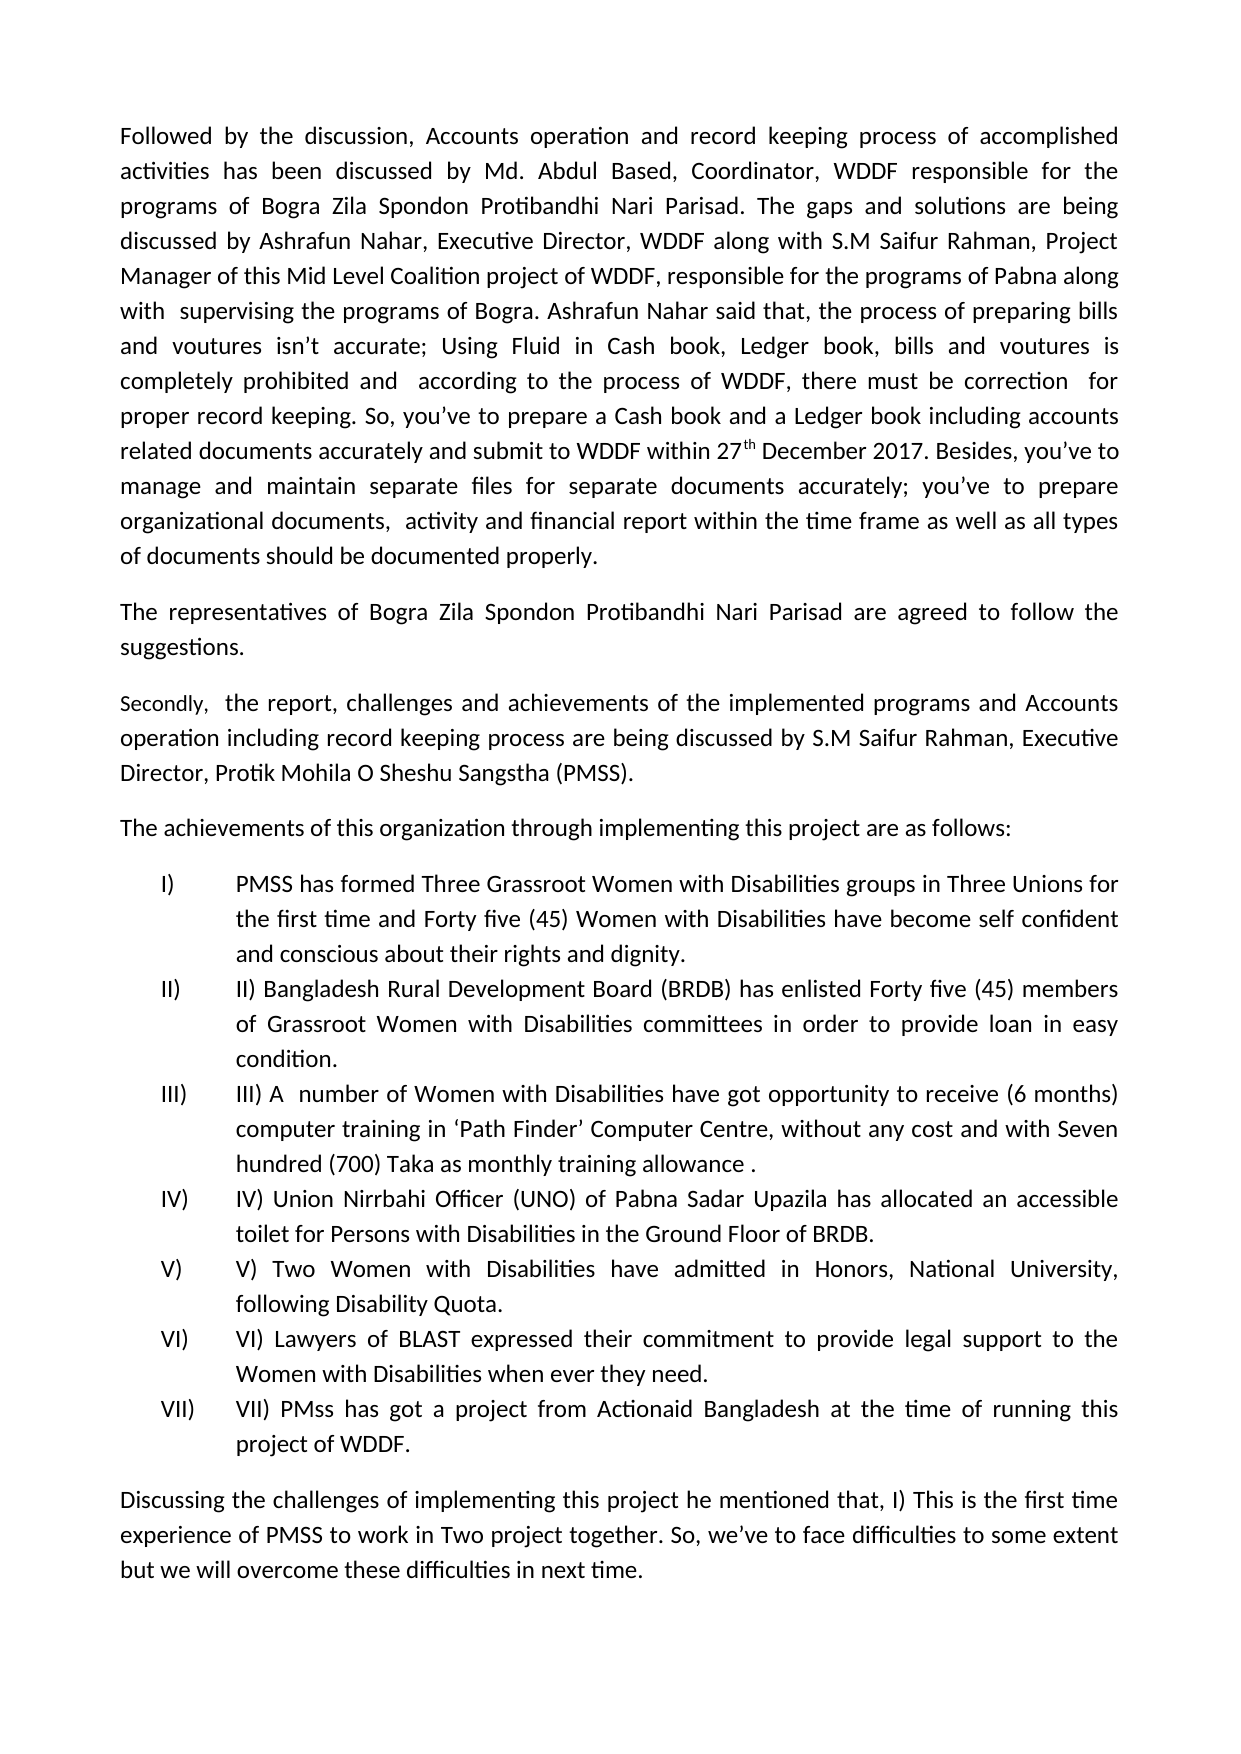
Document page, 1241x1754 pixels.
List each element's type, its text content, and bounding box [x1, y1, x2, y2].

list VI) Lawyers of BLAST expressed their commitment to provide legal support to the Women with Disabilities when ever they need. [161, 1323, 1120, 1389]
text Followed by the discussion, Accounts operation and record keeping process of accomplished activities has been discussed by Md. Abdul Based, Coordinator, WDDF responsible for the programs of Bogra Zila Spondon Protibandhi Nari Parisad. The gaps and solutions are being discussed by Ashrafun Nahar, Executive Director, WDDF along with S.M Saifur Rahman, Project Manager of this Mid Level Coalition project of WDDF, responsible for the programs of Pabna along with supervising the programs of Bogra. Ashrafun Nahar said that, the process of preparing bills and voutures isn’t accurate; Using Fluid in Cash book, Ledger book, bills and voutures is completely prohibited and according to the process of WDDF, there must be correction for proper record keeping. So, you’ve to prepare a Cash book and a Ledger book including accounts related documents accurately and submit to WDDF within 27th December 2017. Besides, you’ve to manage and maintain separate files for separate documents accurately; you’ve to prepare organizational documents, activity and financial report within the time frame as well as all types of documents should be documented properly. [120, 120, 1120, 571]
text Discussing the challenges of implementing this project he mentioned that, I) This is the first time experience of PMSS to work in Two project together. So, we’ve to face difficulties to some extent but we will overcome these difficulties in next time. [120, 1484, 1120, 1585]
list VII) PMss has got a project from Actionaid Bangladesh at the time of running this project of WDDF. [161, 1393, 1120, 1459]
text The achievements of this organization through implementing this project are as follows: [120, 812, 1120, 843]
list III) A number of Women with Disabilities have got opportunity to receive (6 months) computer training in ‘Path Finder’ Computer Centre, without any cost and with Seven hundred (700) Taka as monthly training allowance . [161, 1078, 1120, 1179]
list V) Two Women with Disabilities have admitted in Honors, National University, following Disability Quota. [161, 1253, 1120, 1319]
list PMSS has formed Three Grassroot Women with Disabilities groups in Three Unions for the first time and Forty five (45) Women with Disabilities have become self confident and conscious about their rights and dignity. [161, 868, 1120, 969]
list IV) Union Nirrbahi Officer (UNO) of Pabna Sadar Upazila has allocated an accessible toilet for Persons with Disabilities in the Ground Floor of BRDB. [161, 1183, 1120, 1249]
list II) Bangladesh Rural Development Board (BRDB) has enlisted Forty five (45) members of Grassroot Women with Disabilities committees in order to provide loan in easy condition. [161, 973, 1120, 1074]
text The representatives of Bogra Zila Spondon Protibandhi Nari Parisad are agreed to follow the suggestions. [120, 596, 1120, 661]
text Secondly, the report, challenges and achievements of the implemented programs and Accounts operation including record keeping process are being discussed by S.M Saifur Rahman, Executive Director, Protik Mohila O Sheshu Sangstha (PMSS). [120, 687, 1120, 787]
